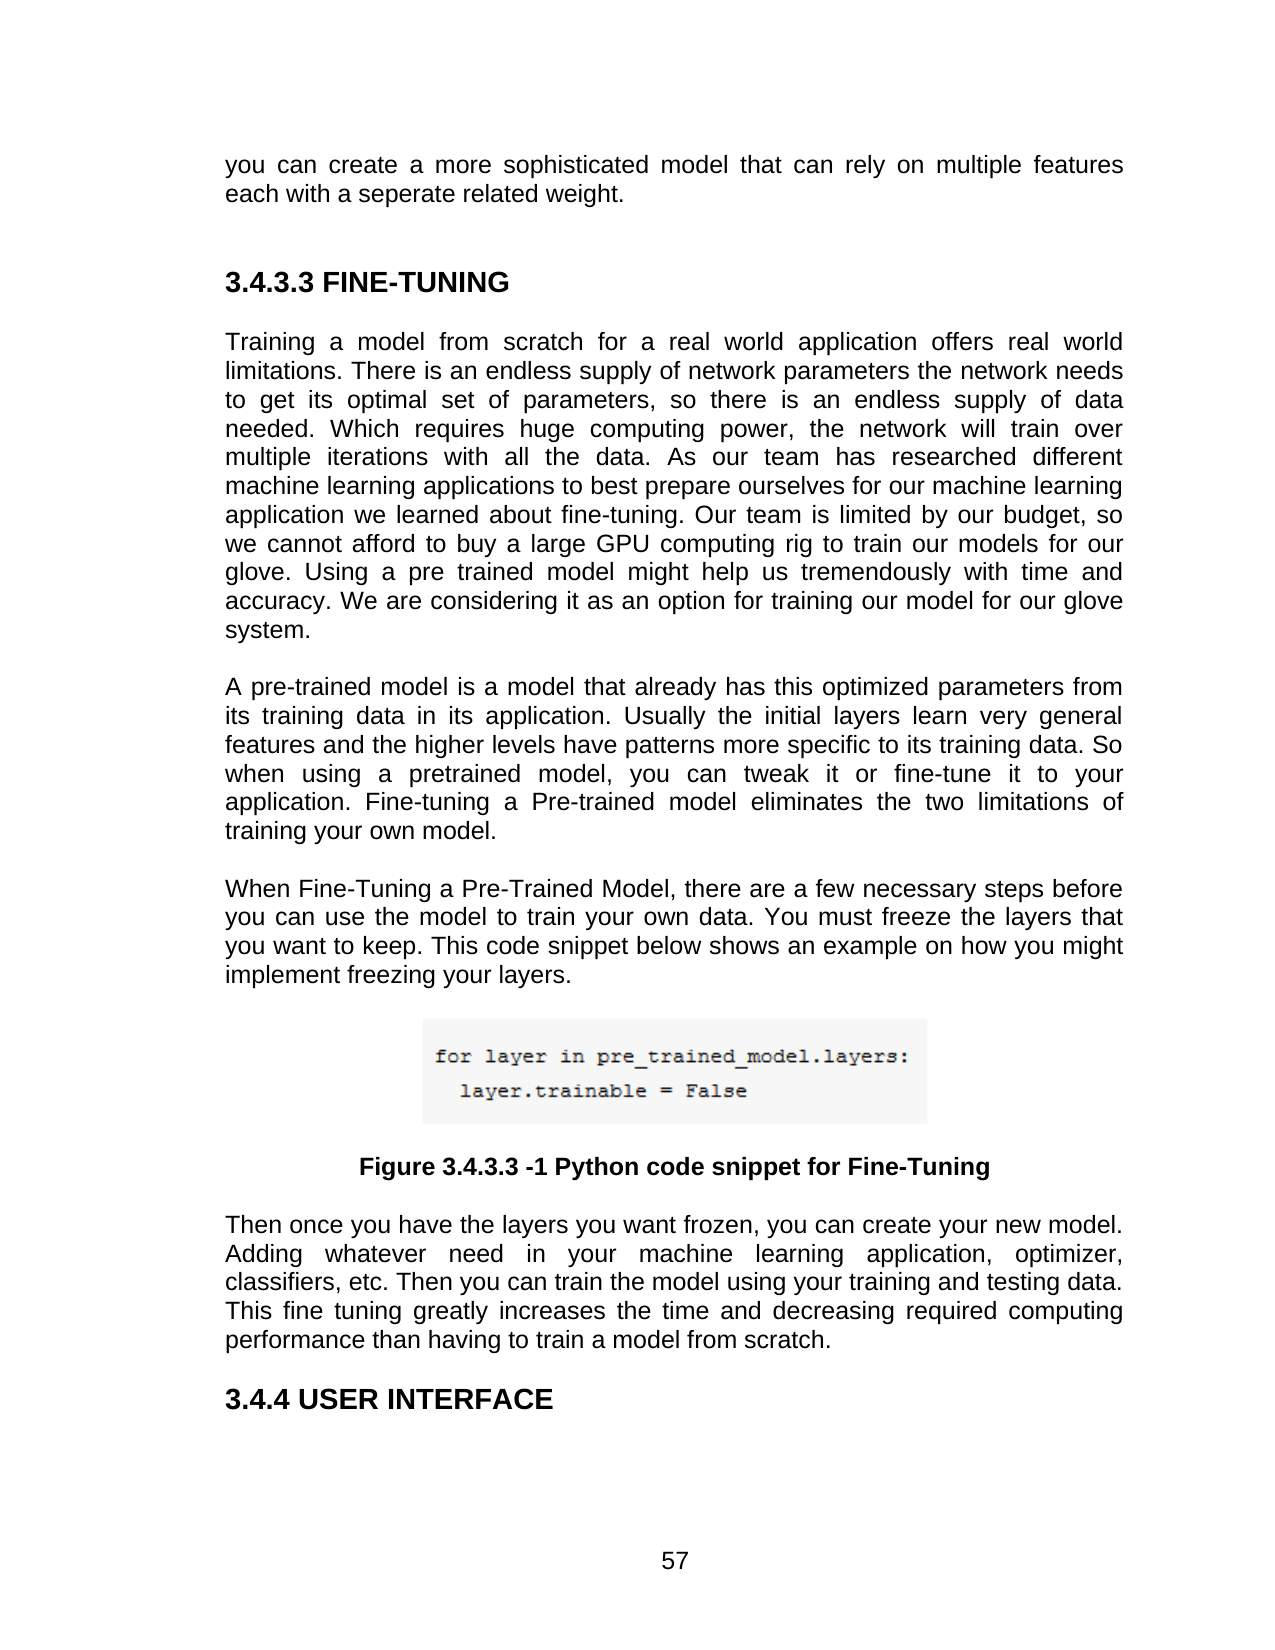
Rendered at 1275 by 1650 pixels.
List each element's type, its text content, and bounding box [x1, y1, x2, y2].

text A pre-trained model is a model that already has this optimized parameters from its training data in its application. Usually the initial layers learn very general features and the higher levels have patterns more specific to its training data. So when using a pretrained model, you can tweak it or fine-tune it to your application. Fine-tuning a Pre-trained model eliminates the two limitations of training your own model. [225, 672, 1125, 845]
subtitle 3.4.4 USER INTERFACE [225, 1382, 1125, 1416]
text Then once you have the layers you want frozen, you can create your new model. Adding whatever need in your machine learning application, optimizer, classifiers, etc. Then you can train the model using your training and testing data. This fine tuning greatly increases the time and decreasing required computing performance than having to train a model from scratch. [225, 1210, 1125, 1353]
picture [422, 1017, 928, 1124]
text When Fine-Tuning a Pre-Trained Model, there are a few necessary steps before you can use the model to train your own data. You must freeze the layers that you want to keep. This code snippet below shows an example on how you might implement freezing your layers. [225, 873, 1125, 988]
text Figure 3.4.3.3 -1 Python code snippet for Fine-Tuning [225, 1152, 1125, 1181]
text Training a model from scratch for a real world application offers real world limitations. There is an endless supply of network parameters the network needs to get its optimal set of parameters, so there is an endless supply of data needed. Which requires huge computing power, the network will train over multiple iterations with all the data. As our team has researched different machine learning applications to best prepare ourselves for our machine learning application we learned about fine-tuning. Our team is limited by our budget, so we cannot afford to buy a large GPU computing rig to train our models for our glove. Using a pre trained model might help us tremendously with time and accuracy. We are considering it as an option for training our model for our glove system. [225, 327, 1125, 643]
subtitle 3.4.3.3 FINE-TUNING [225, 265, 1125, 298]
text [225, 150, 1125, 207]
